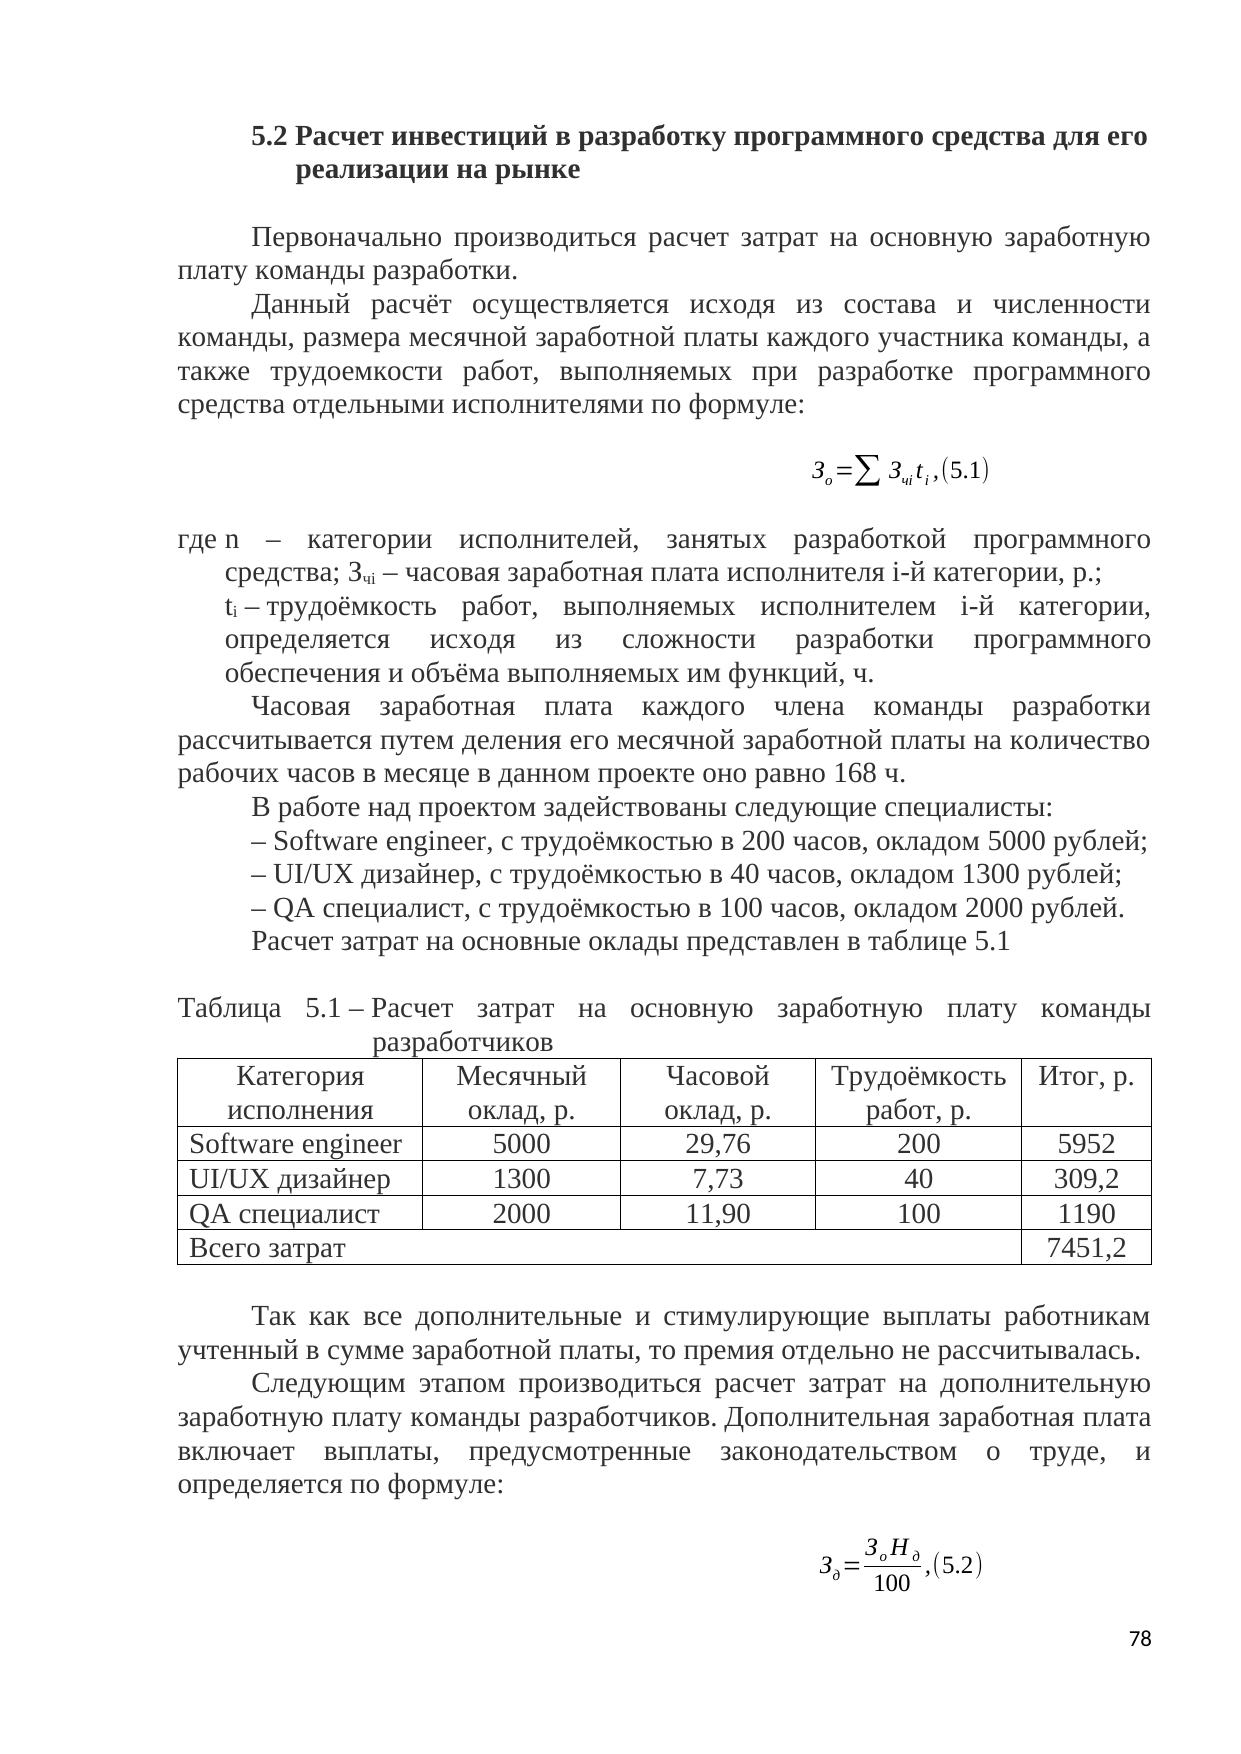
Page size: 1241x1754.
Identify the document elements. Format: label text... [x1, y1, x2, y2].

text ti – трудоёмкость работ, выполняемых исполнителем i-й категории, определяется исходя из сложности разработки программного обеспечения и объёма выполняемых им функций, ч. [224, 588, 1152, 688]
table_cell 1300 [423, 1161, 620, 1195]
text Первоначально производиться расчет затрат на основную заработную плату команды разработки. [177, 219, 1152, 286]
text Расчет затрат на основные оклады представлен в таблице 5.1 [177, 923, 1152, 957]
table_cell UI/UX дизайнер [178, 1161, 422, 1195]
table_cell 200 [816, 1127, 1021, 1160]
text где n – категории исполнителей, занятых разработкой программного средства; Зчi – часовая заработная плата исполнителя i-й категории, р.; [177, 521, 1152, 588]
table_header Месячный оклад, р. [423, 1059, 620, 1126]
text – Software engineer, с трудоёмкостью в 200 часов, окладом 5000 рублей; [177, 823, 1152, 856]
table_cell 7451,2 [1022, 1230, 1151, 1264]
table_cell 40 [816, 1161, 1021, 1195]
text Часовая заработная плата каждого члена команды разработки рассчитывается путем деления его месячной заработной платы на количество рабочих часов в месяце в данном проекте оно равно 168 ч. [177, 688, 1152, 789]
table_cell 1190 [1022, 1196, 1151, 1229]
table_cell 11,90 [621, 1196, 815, 1229]
text Следующим этапом производиться расчет затрат на дополнительную заработную плату команды разработчиков. Дополнительная заработная плата включает выплаты, предусмотренные законодательством о труде, и определяется по формуле: [177, 1366, 1152, 1500]
table_header Итог, р. [1022, 1059, 1151, 1126]
text Так как все дополнительные и стимулирующие выплаты работникам учтенный в сумме заработной платы, то премия отдельно не рассчитывалась. [177, 1298, 1152, 1366]
text – QA специалист, с трудоёмкостью в 100 часов, окладом 2000 рублей. [177, 890, 1152, 923]
table_header Часовой оклад, р. [621, 1059, 815, 1126]
text В работе над проектом задействованы следующие специалисты: [177, 789, 1152, 823]
table_cell 5952 [1022, 1127, 1151, 1160]
table_cell QA специалист [178, 1196, 422, 1229]
text Данный расчёт осуществляется исходя из состава и численности команды, размера месячной заработной платы каждого участника команды, а также трудоемкости работ, выполняемых при разработке программного средства отдельными исполнителями по формуле: [177, 286, 1152, 420]
table_cell 309,2 [1022, 1161, 1151, 1195]
table_header Трудоёмкость работ, р. [816, 1059, 1021, 1126]
table_cell 29,76 [621, 1127, 815, 1160]
table_cell Software engineer [178, 1127, 422, 1160]
text – UI/UX дизайнер, с трудоёмкостью в 40 часов, окладом 1300 рублей; [177, 856, 1152, 890]
table_cell 2000 [423, 1196, 620, 1229]
table_cell 5000 [423, 1127, 620, 1160]
table_cell Всего затрат [178, 1230, 1021, 1264]
table_cell 7,73 [621, 1161, 815, 1195]
text 5.2 Расчет инвестиций в разработку программного средства для его реализации на рынке [251, 118, 1152, 185]
table_header Категория исполнения [178, 1059, 422, 1126]
text Таблица 5.1 – Расчет затрат на основную заработную плату команды разработчиков [177, 990, 1152, 1057]
table_cell 100 [816, 1196, 1021, 1229]
